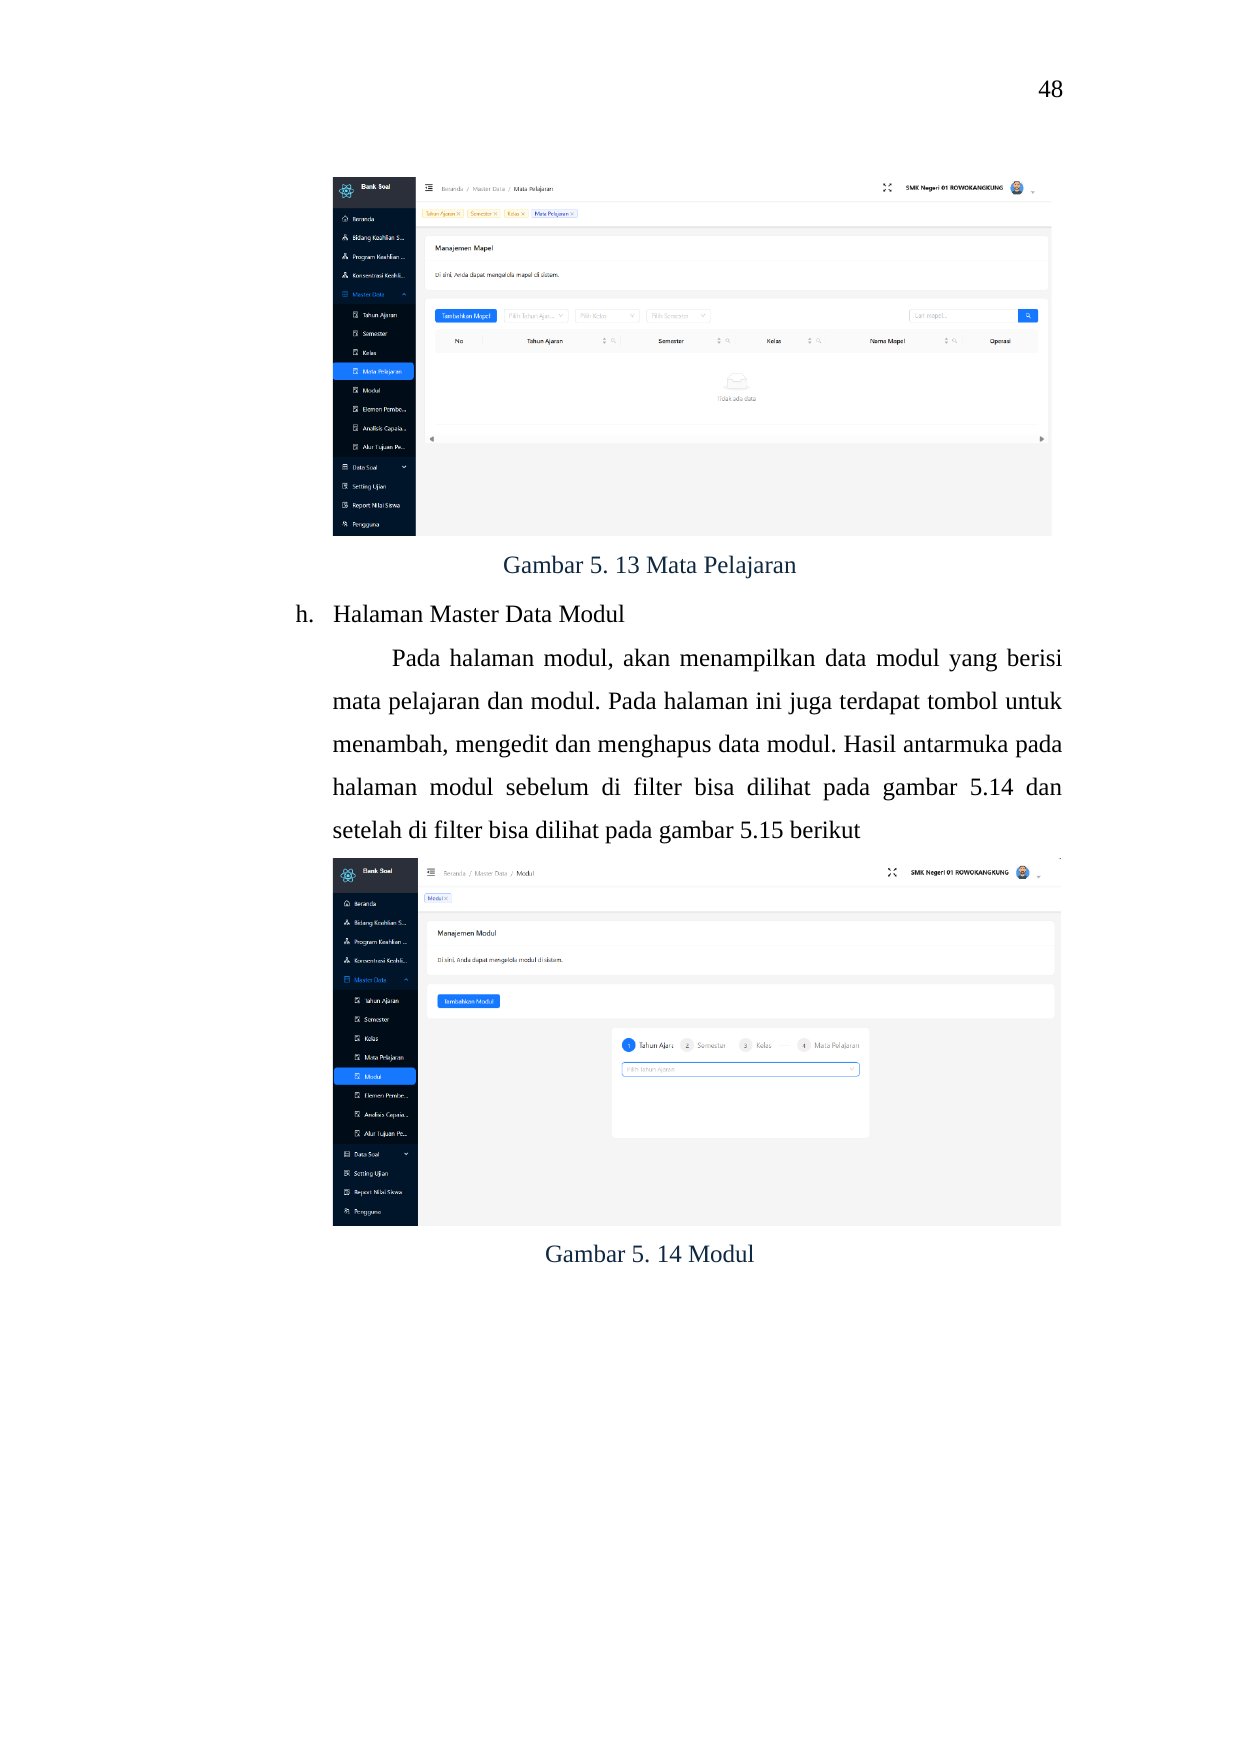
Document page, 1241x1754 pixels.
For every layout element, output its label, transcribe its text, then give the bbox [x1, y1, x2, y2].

picture [332, 858, 1061, 1226]
list Halaman Master Data Modul [295, 599, 1063, 628]
list Pada halaman modul, akan menampilkan data modul yang berisi mata pelajaran dan modul. Pada halaman ini juga terdapat tombol untuk menambah, mengedit dan menghapus data modul. Hasil antarmuka pada halaman modul sebelum di filter bisa dilihat pada gambar 5.14 dan setelah di filter bisa dilihat pada gambar 5.15 berikut [332, 643, 1063, 844]
picture [332, 177, 1052, 536]
